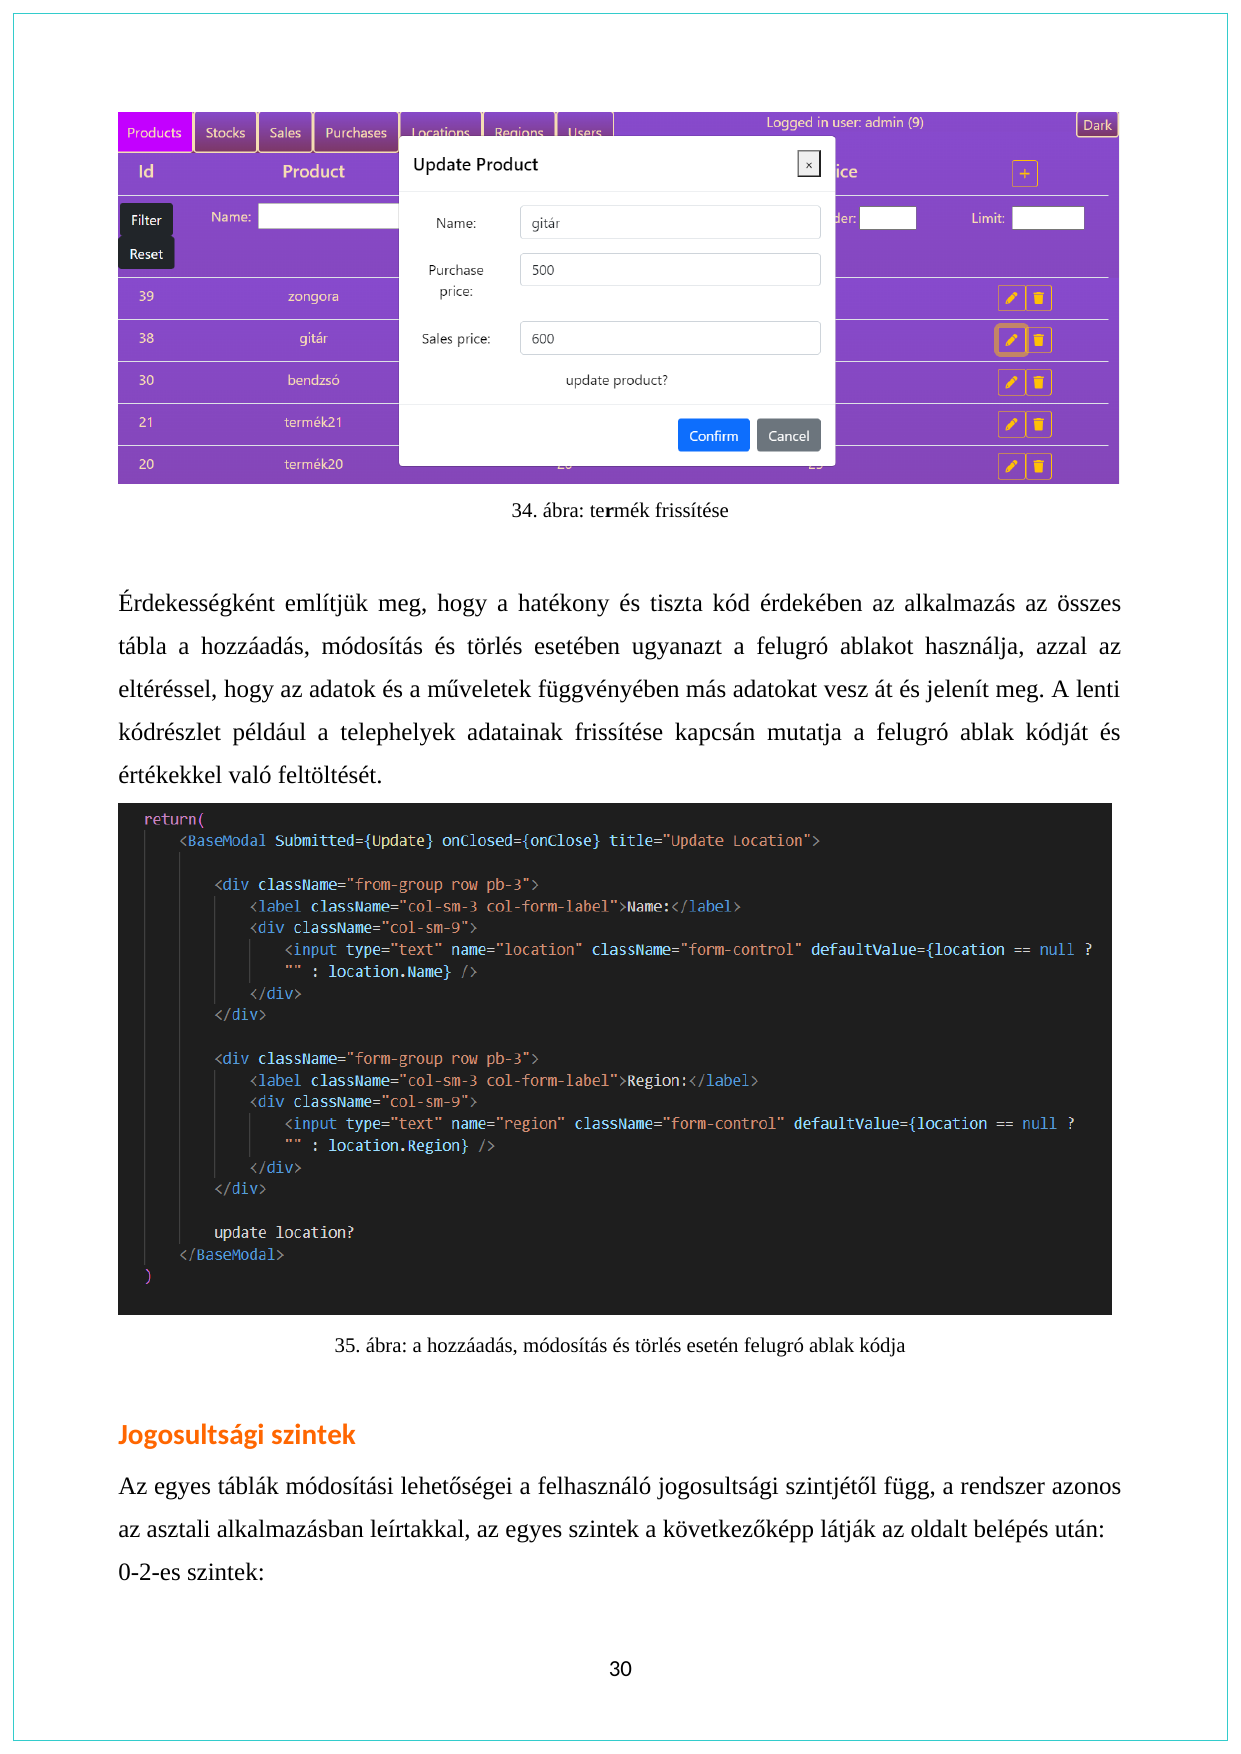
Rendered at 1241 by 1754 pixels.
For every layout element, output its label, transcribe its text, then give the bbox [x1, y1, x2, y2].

picture [118, 112, 1120, 484]
text 35. ábra: a hozzáadás, módosítás és törlés esetén felugró ablak kódja [118, 1333, 1122, 1357]
text 0-2-es szintek: [118, 1557, 1122, 1586]
picture [118, 803, 1112, 1315]
subtitle Jogosultsági szintek [118, 1416, 1122, 1452]
text Az egyes táblák módosítási lehetőségei a felhasználó jogosultsági szintjétől függ, a rendszer azonos az asztali alkalmazásban leírtakkal, az egyes szintek a következőképp látják az oldalt belépés után: [118, 1471, 1122, 1543]
text Érdekességként említjük meg, hogy a hatékony és tiszta kód érdekében az alkalmazás az összes tábla a hozzáadás, módosítás és törlés esetében ugyanazt a felugró ablakot használja, azzal az eltéréssel, hogy az adatok és a műveletek függvényében más adatokat vesz át és jelenít meg. A lenti kódrészlet például a telephelyek adatainak frissítése kapcsán mutatja a felugró ablak kódját és értékekkel való feltöltését. [118, 588, 1122, 789]
text 34. ábra: termék frissítése [118, 498, 1122, 522]
